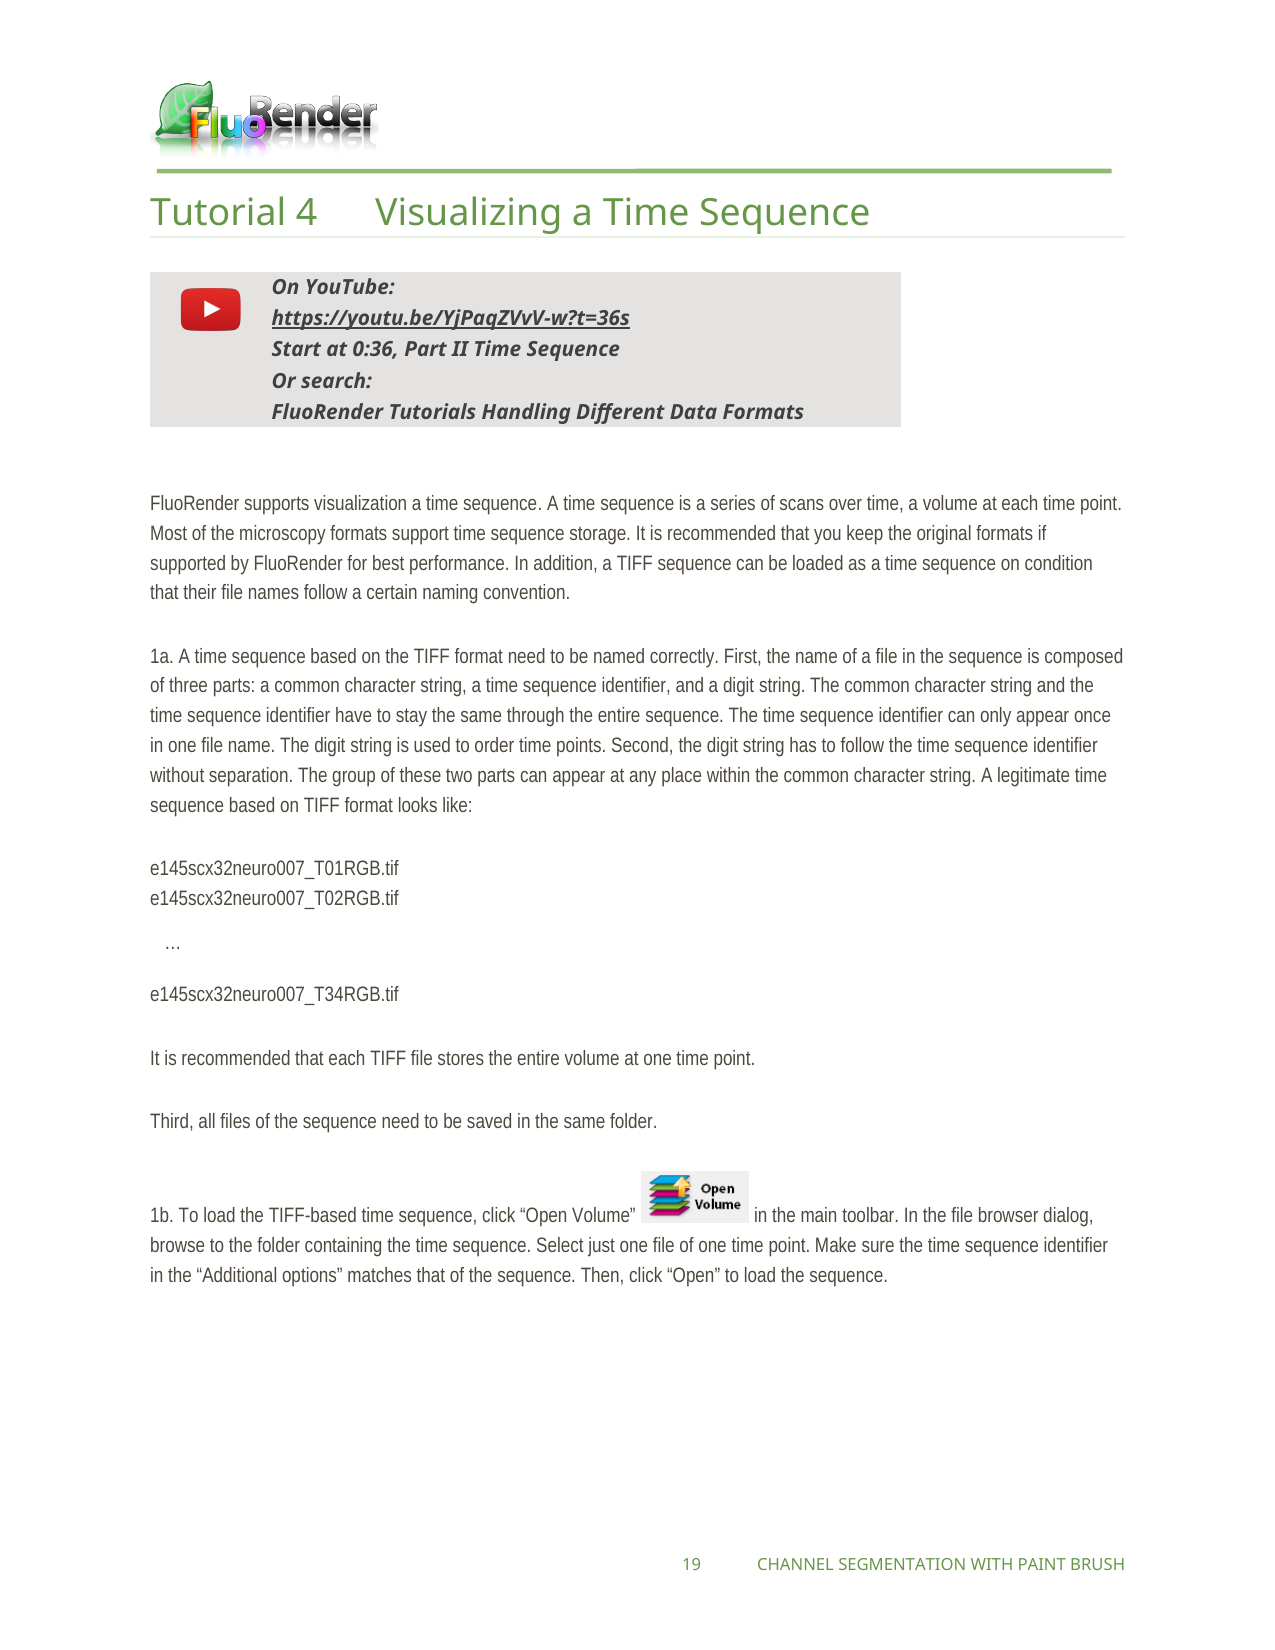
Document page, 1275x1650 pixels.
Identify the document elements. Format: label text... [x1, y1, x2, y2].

picture [180, 288, 241, 331]
picture [641, 1171, 749, 1223]
text 1a. A time sequence based on the TIFF format need to be named correctly. First, the name of a file in the sequence is composed of three parts: a common character string, a time sequence identifier, and a digit string. The common character string and the time sequence identifier have to stay the same through the entire sequence. The time sequence identifier can only appear once in one file name. The digit string is used to order time points. Second, the digit string has to follow the time sequence identifier without separation. The group of these two parts can appear at any place within the common character string. A legitimate time sequence based on TIFF format looks like: [150, 643, 1125, 817]
text 1b. To load the TIFF-based time sequence, click “Open Volume” in the main toolbar. In the file browser dialog, browse to the folder containing the time sequence. Select just one file of one time point. Make sure the time sequence identifier in the “Additional options” matches that of the sequence. Then, click “Open” to load the sequence. [150, 1172, 1125, 1287]
text It is recommended that each TIFF file stores the entire volume at one time point. [150, 1045, 1125, 1069]
picture [150, 75, 379, 162]
text FluoRender supports visualization a time sequence. A time sequence is a series of scans over time, a volume at each time point. Most of the microscopy formats support time sequence storage. It is recommended that you keep the original formats if supported by FluoRender for best performance. In addition, a TIFF sequence can be loaded as a time sequence on condition that their file names follow a certain naming convention. [150, 491, 1125, 604]
text Third, all files of the sequence need to be saved in the same folder. [150, 1109, 1125, 1133]
table_header [150, 272, 271, 427]
table_header On YouTube: https://youtu.be/YjPaqZVvV-w?t=36s Start at 0:36, Part II Time Sequence Or search: FluoRender Tutorials Handling Different Data Formats [271, 272, 901, 427]
text e145scx32neuro007_T02RGB.tif [150, 886, 1125, 910]
subtitle Visualizing a Time Sequence [150, 185, 1125, 236]
text e145scx32neuro007_T01RGB.tif [150, 856, 1125, 880]
text e145scx32neuro007_T34RGB.tif [150, 916, 1125, 1006]
